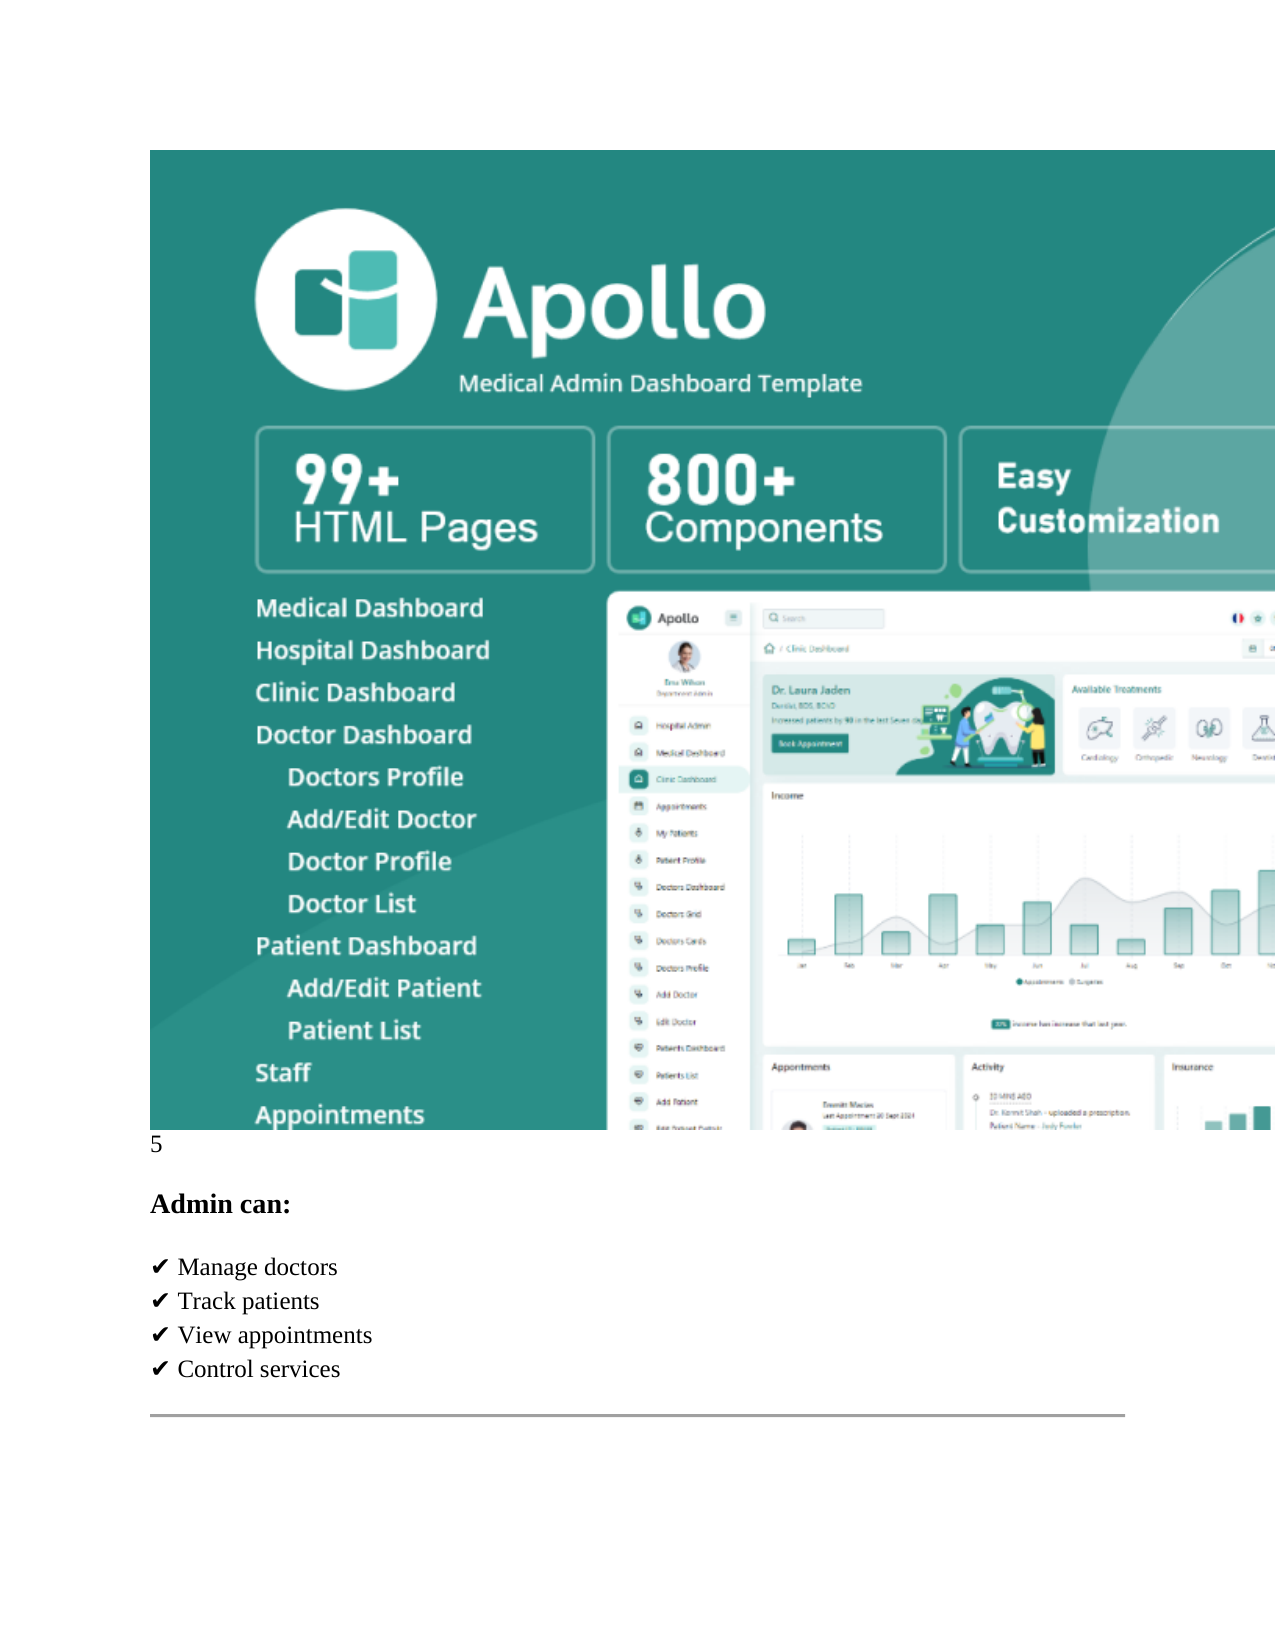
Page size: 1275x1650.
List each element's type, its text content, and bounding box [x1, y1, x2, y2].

text Admin can: [150, 1187, 1125, 1219]
text 5 [150, 1130, 1125, 1158]
text ✔ Manage doctors ✔ Track patients ✔ View appointments ✔ Control services [150, 1249, 1125, 1385]
picture [150, 150, 1275, 1130]
